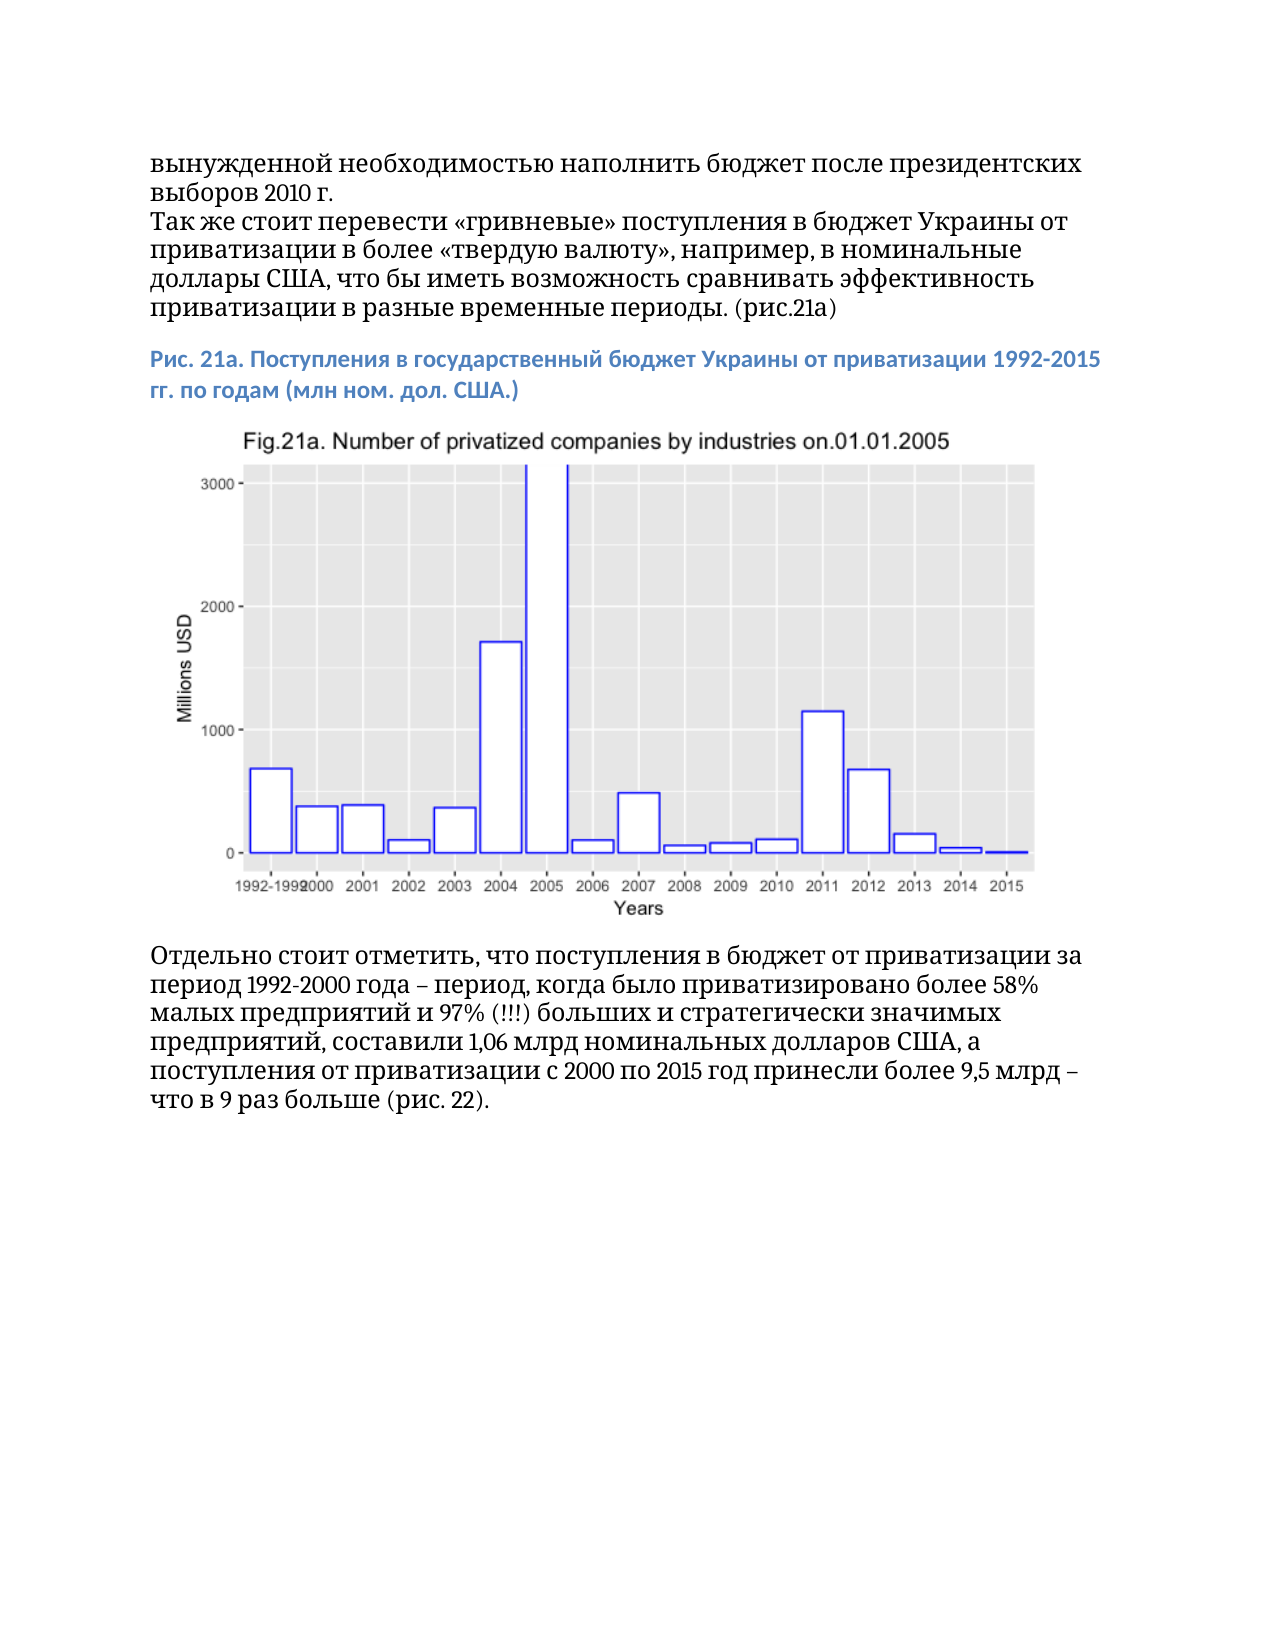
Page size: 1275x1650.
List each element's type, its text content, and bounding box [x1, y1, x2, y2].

picture [168, 423, 1044, 924]
text Отдельно стоит отметить, что поступления в бюджет от приватизации за период 1992-2000 года – период, когда было приватизировано более 58% малых предприятий и 97% (!!!) больших и стратегически значимых предприятий, составили 1,06 млрд номинальных долларов США, а поступления от приватизации с 2000 по 2015 год принесли более 9,5 млрд – что в 9 раз больше (рис. 22). [150, 942, 1125, 1114]
subtitle Рис. 21a. Поступления в государственный бюджет Украины от приватизации 1992-2015 гг. по годам (млн ном. дол. США.) [150, 343, 1125, 404]
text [150, 150, 1125, 322]
